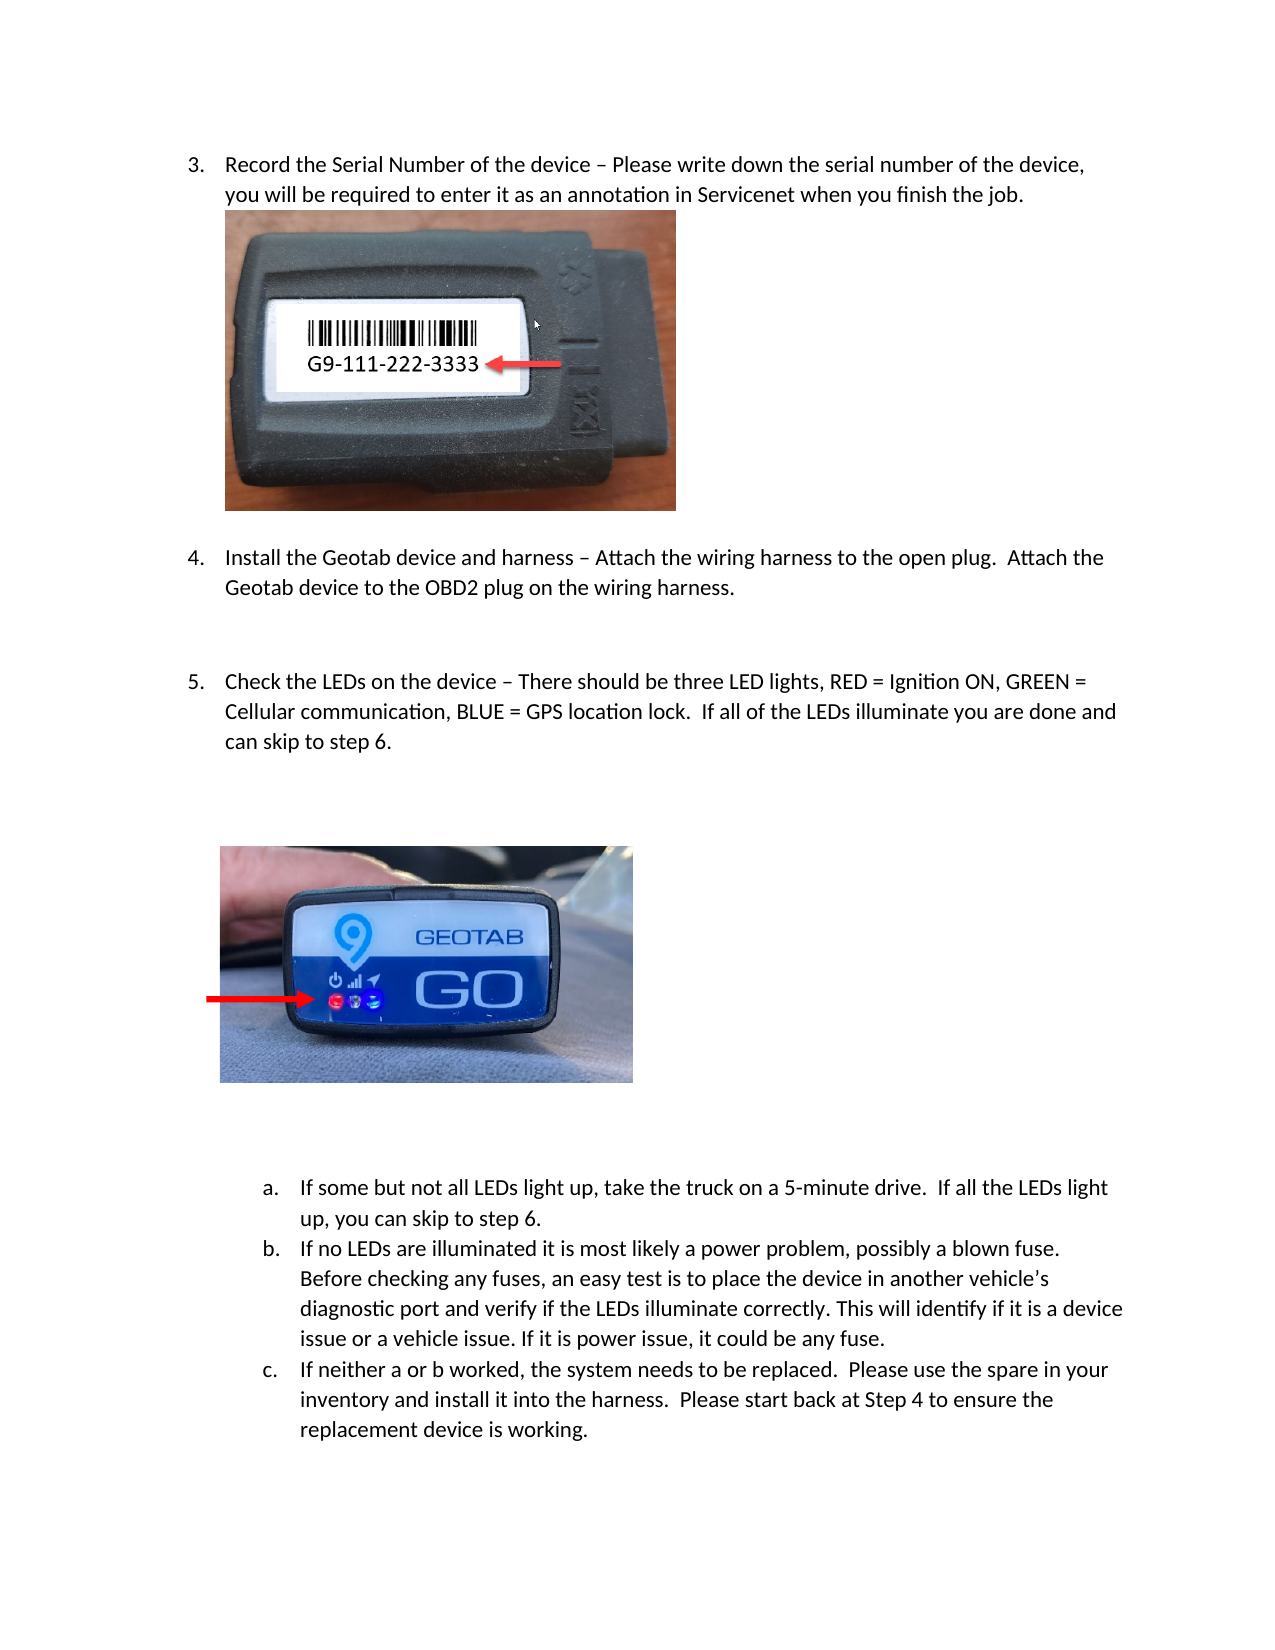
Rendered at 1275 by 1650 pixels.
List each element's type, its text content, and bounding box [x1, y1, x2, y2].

picture [225, 210, 676, 511]
list If neither a or b worked, the system needs to be replaced. Please use the spare in your inventory and install it into the harness. Please start back at Step 4 to ensure the replacement device is working. [262, 1355, 1125, 1443]
list Install the Geotab device and harness – Attach the wiring harness to the open plug. Attach the Geotab device to the OBD2 plug on the wiring harness. [187, 543, 1125, 601]
picture [219, 846, 633, 1083]
list Check the LEDs on the device – There should be three LED lights, RED = Ignition ON, GREEN = Cellular communication, BLUE = GPS location lock. If all of the LEDs illuminate you are done and can skip to step 6. [187, 667, 1125, 755]
list Record the Serial Number of the device – Please write down the serial number of the device, you will be required to enter it as an annotation in Servicenet when you finish the job. [187, 150, 1125, 208]
list If no LEDs are illuminated it is most likely a power problem, possibly a blown fuse. Before checking any fuses, an easy test is to place the device in another vehicle’s diagnostic port and verify if the LEDs illuminate correctly. This will identify if it is a device issue or a vehicle issue. If it is power issue, it could be any fuse. [262, 1234, 1125, 1353]
list If some but not all LEDs light up, take the truck on a 5-minute drive. If all the LEDs light up, you can skip to step 6. [262, 1173, 1125, 1232]
